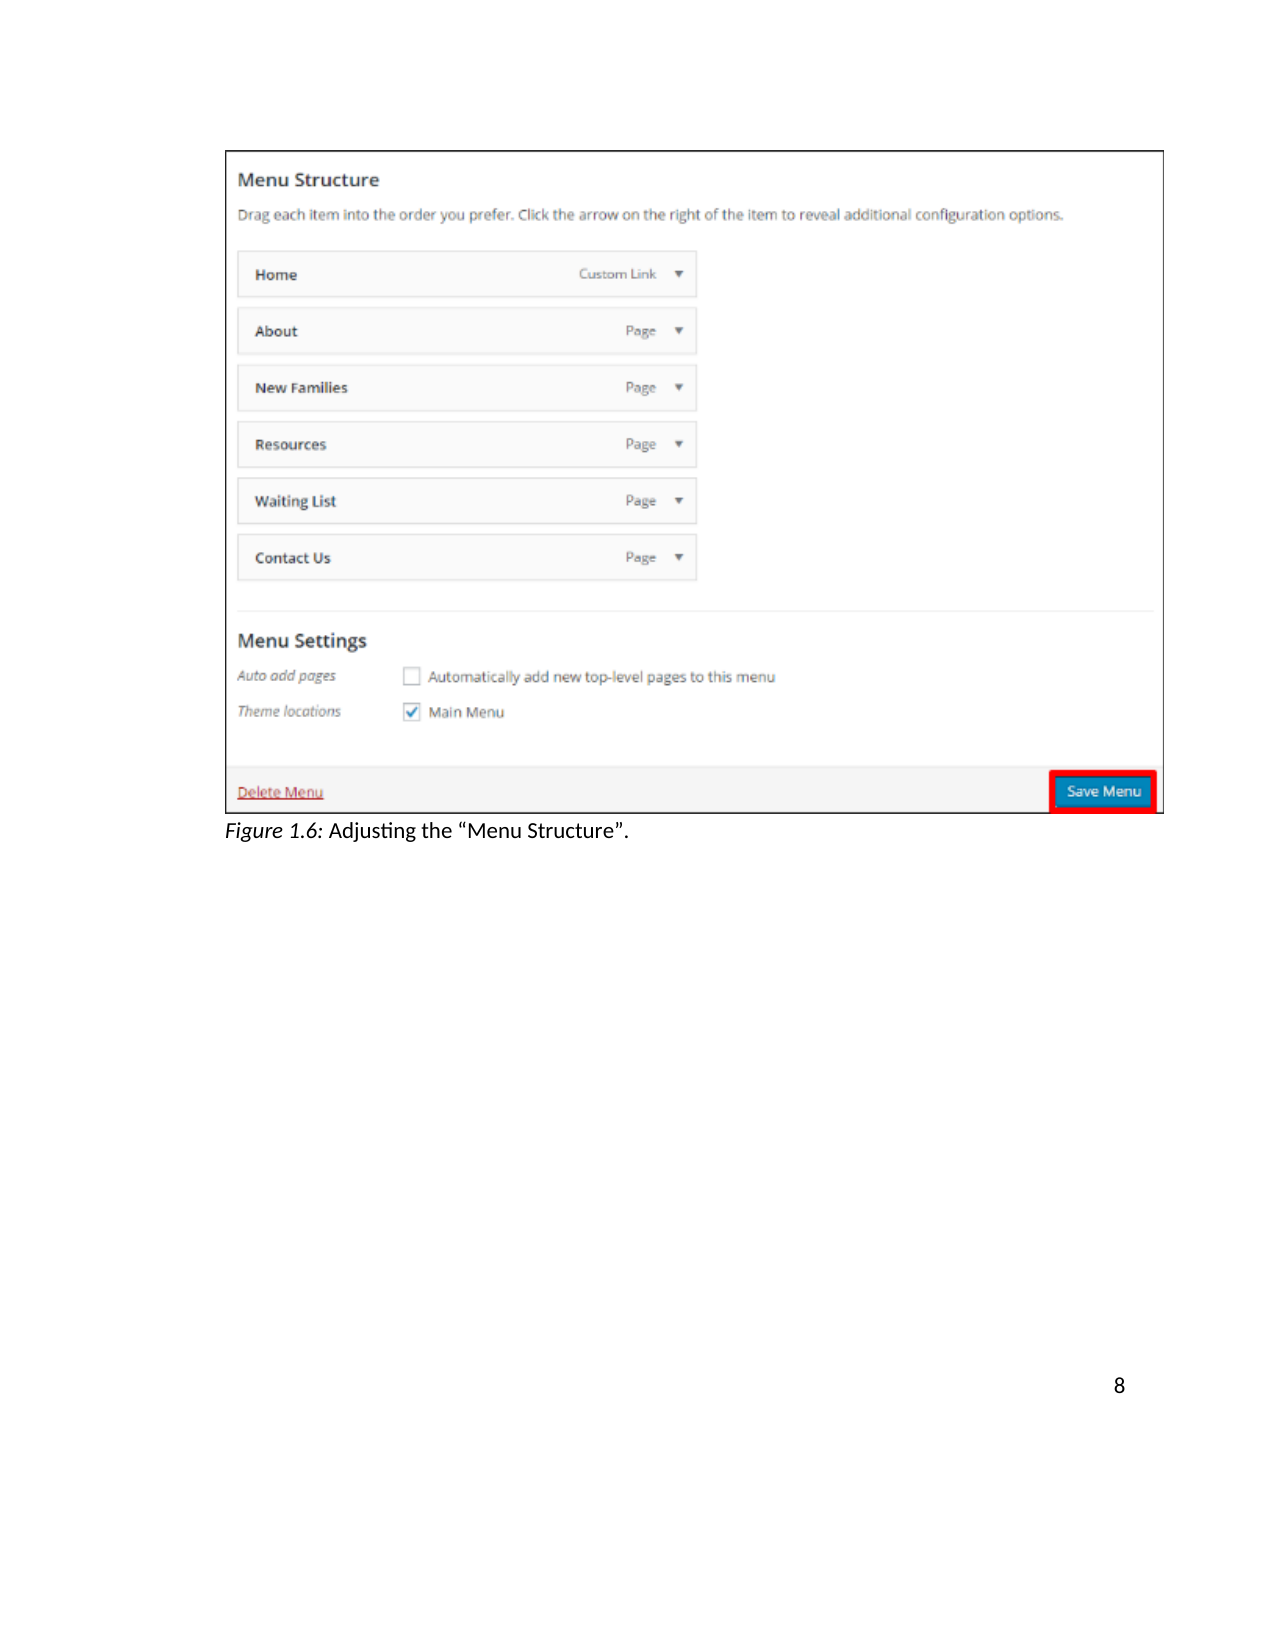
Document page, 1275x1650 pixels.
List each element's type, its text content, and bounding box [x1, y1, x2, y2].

picture [225, 150, 1164, 814]
